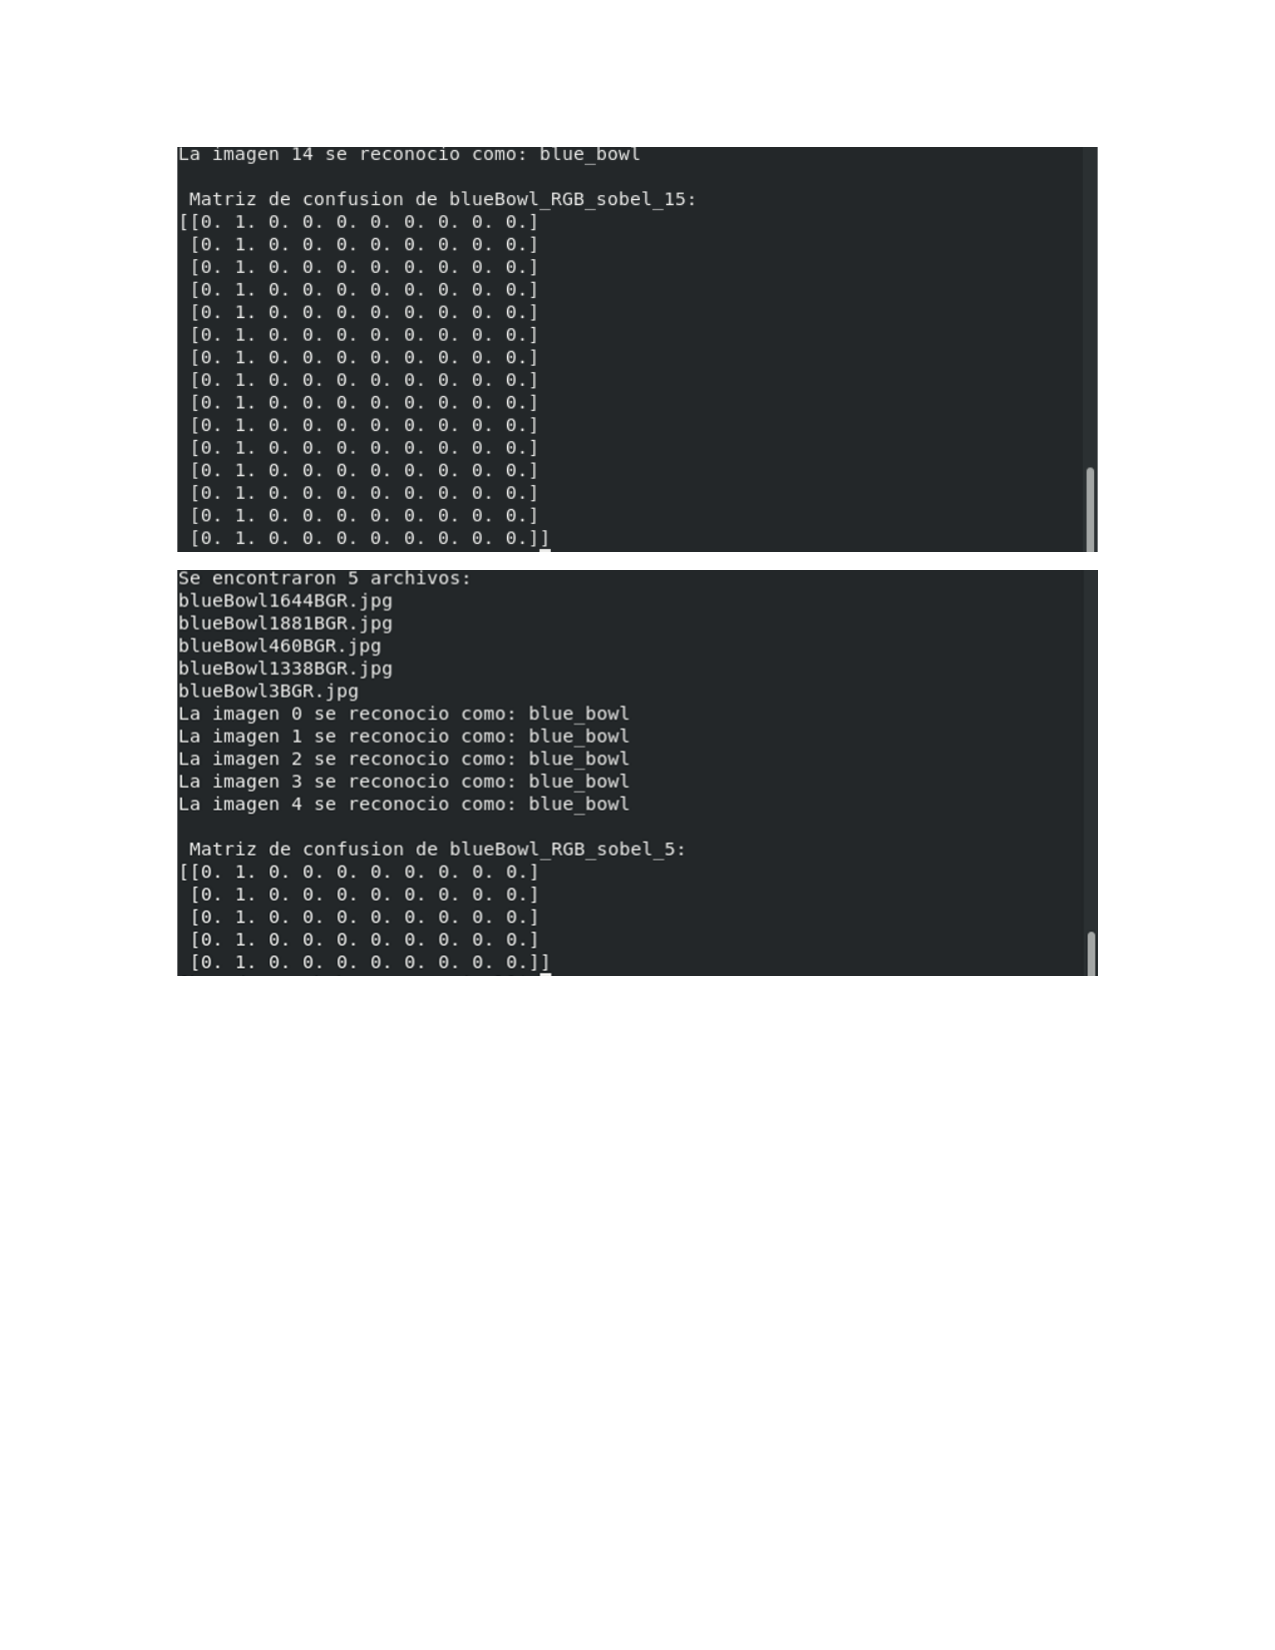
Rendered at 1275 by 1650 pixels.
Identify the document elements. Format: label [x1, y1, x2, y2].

picture [177, 570, 1098, 976]
picture [177, 147, 1098, 552]
